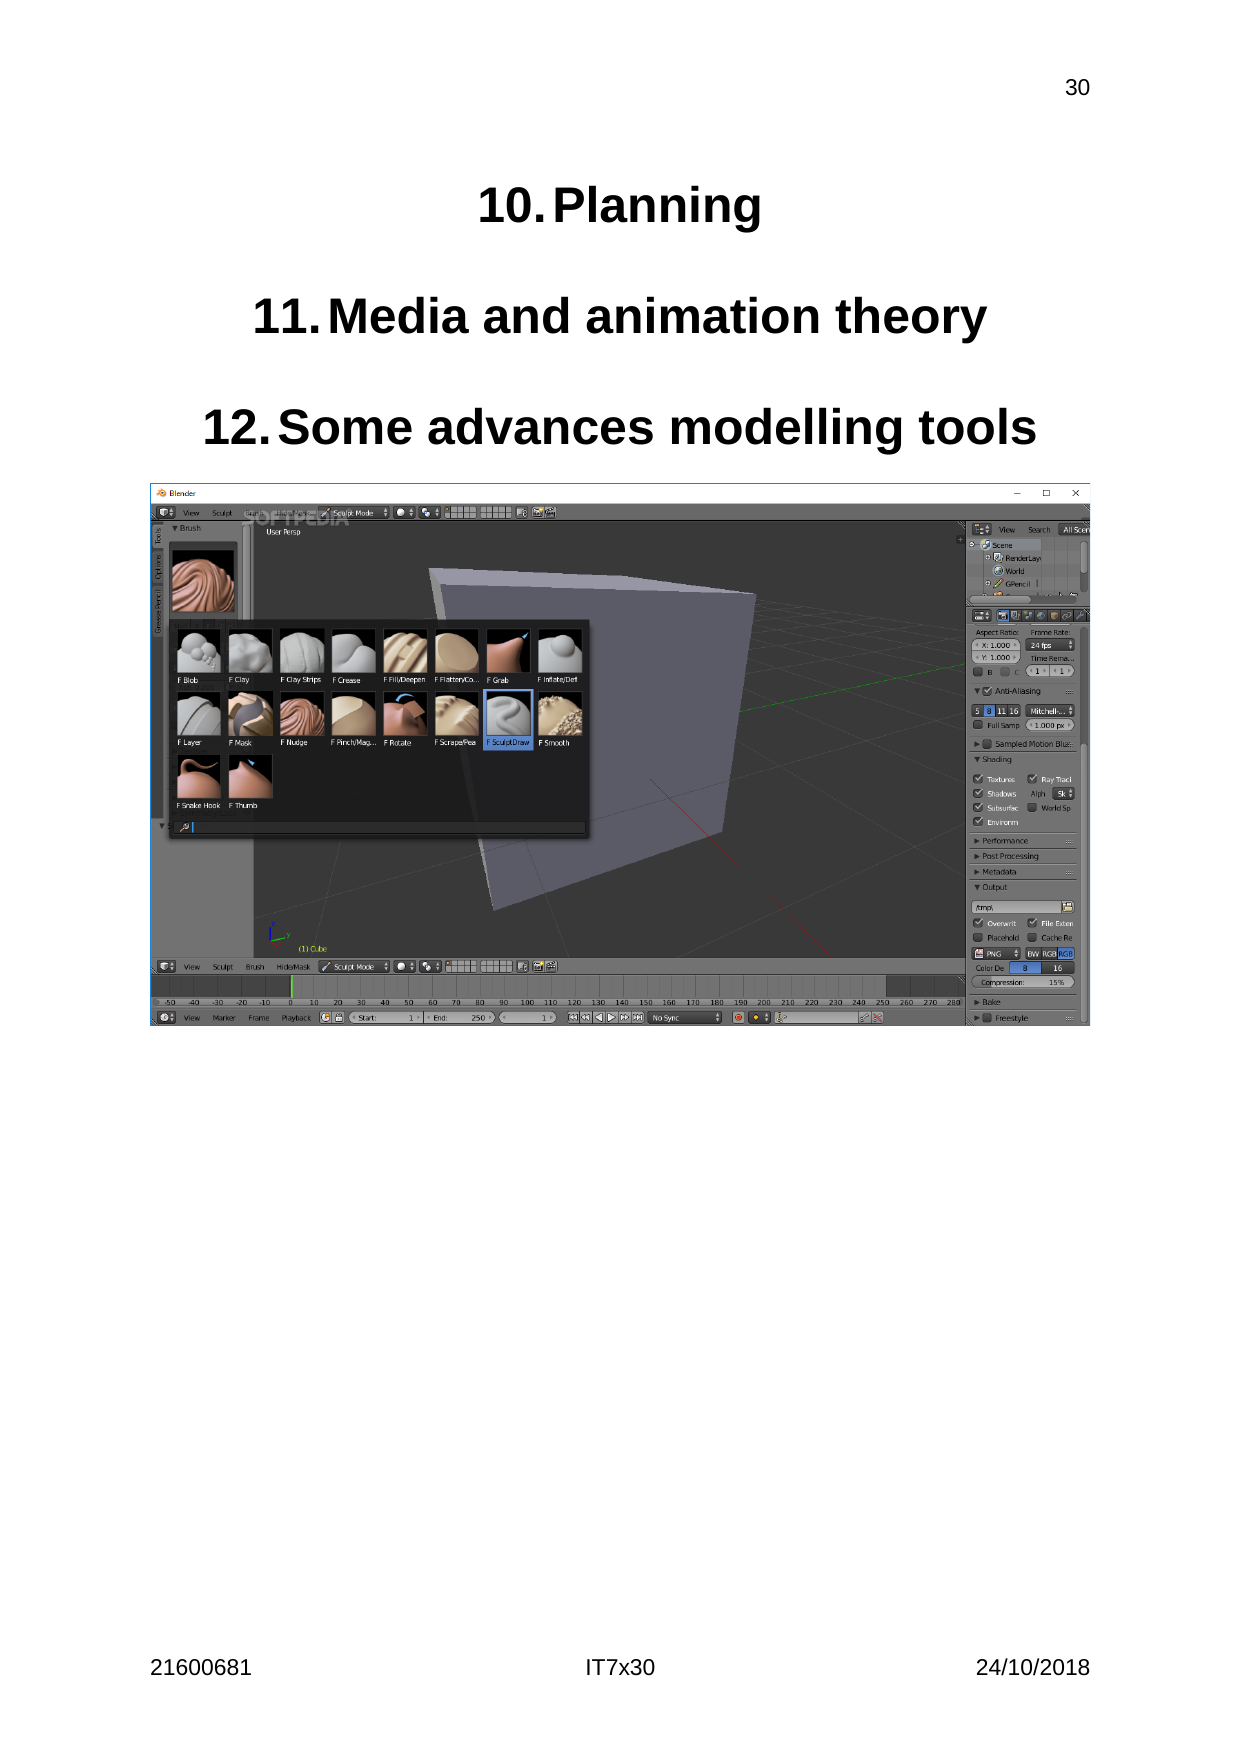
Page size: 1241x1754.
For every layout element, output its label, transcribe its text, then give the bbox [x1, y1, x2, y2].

subtitle Planning [150, 175, 1090, 232]
picture [150, 483, 1091, 1026]
subtitle Media and animation theory [150, 286, 1090, 344]
subtitle Some advances modelling tools [150, 397, 1090, 455]
